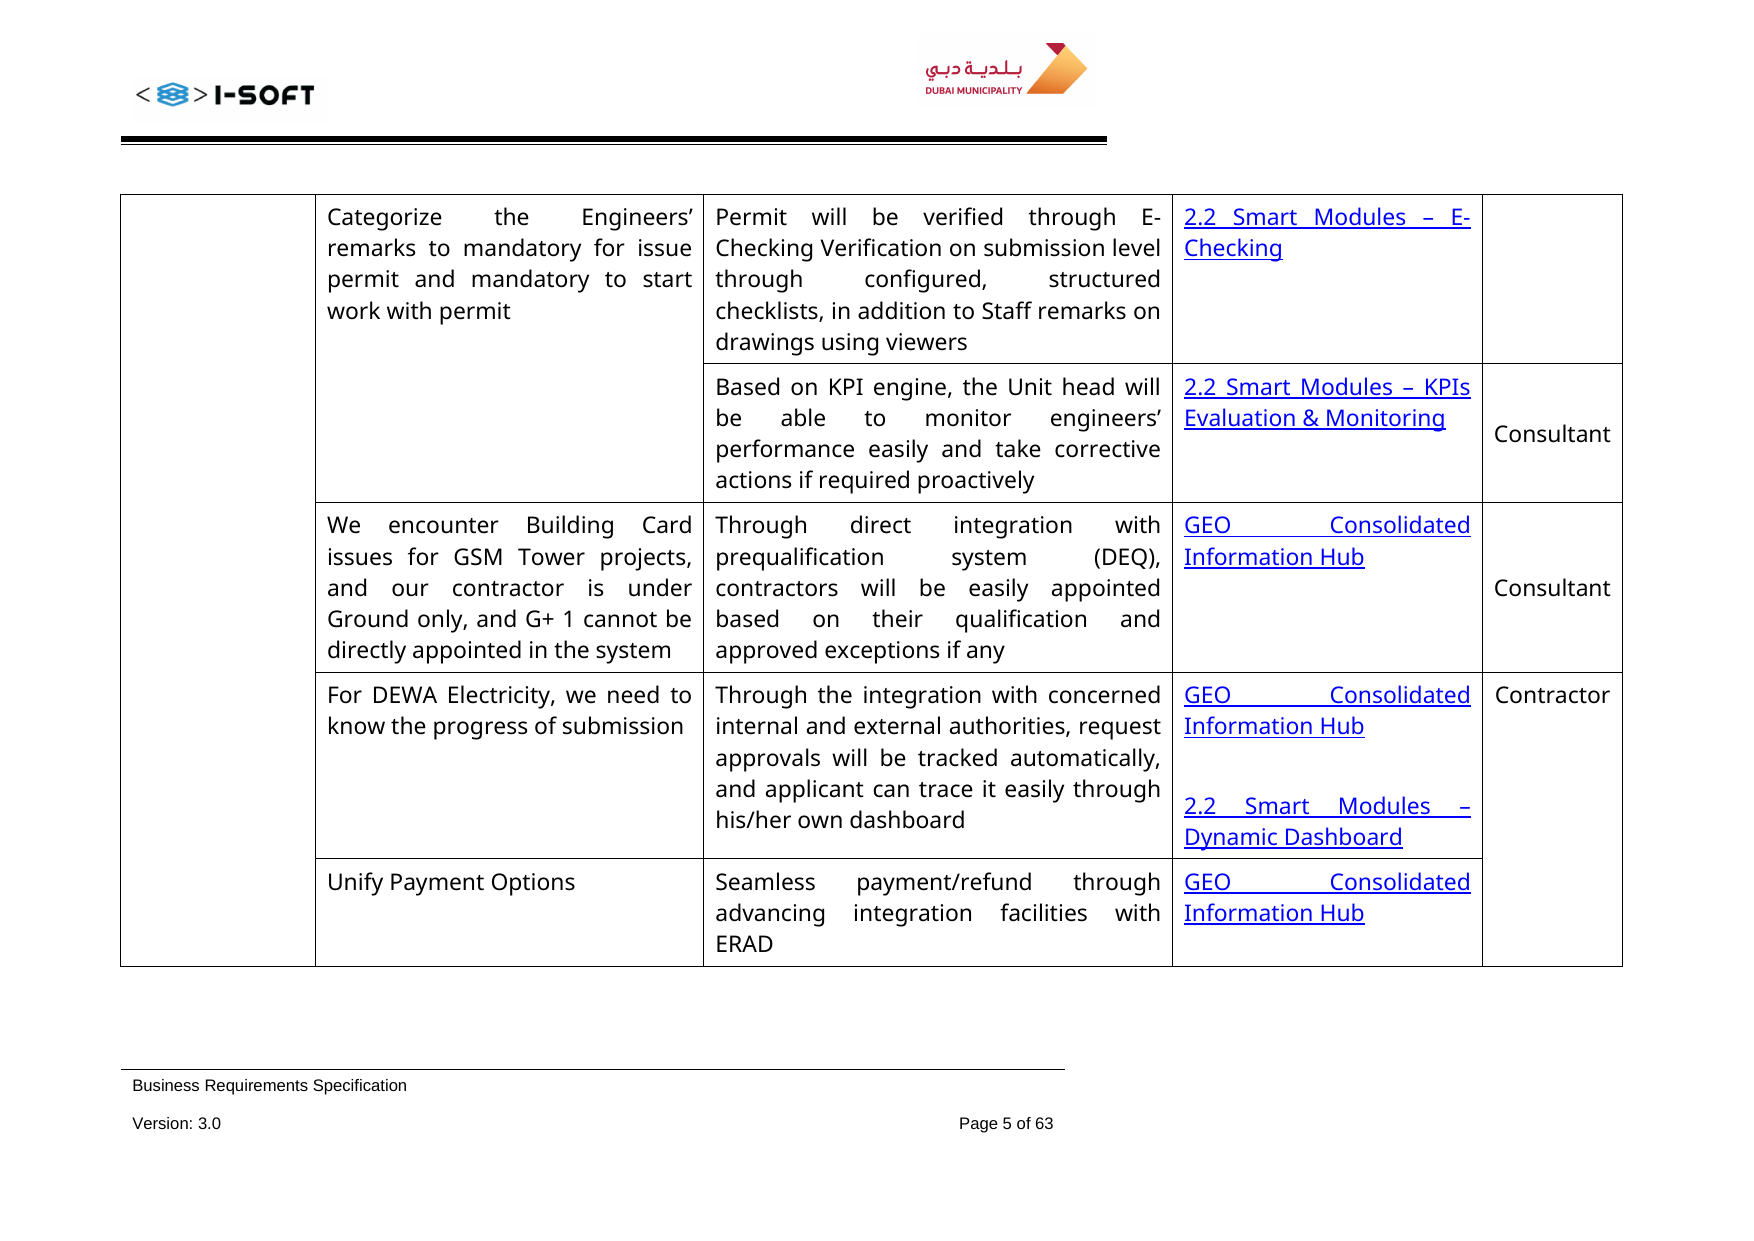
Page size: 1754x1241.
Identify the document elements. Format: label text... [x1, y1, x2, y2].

table_cell GEO Consolidated Information Hub [1173, 503, 1482, 672]
table_cell We encounter Building Card issues for GSM Tower projects, and our contractor is under Ground only, and G+ 1 cannot be directly appointed in the system [316, 503, 703, 672]
table_cell Consultant [1483, 503, 1622, 672]
table_cell Through direct integration with prequalification system (DEQ), contractors will be easily appointed based on their qualification and approved exceptions if any [704, 503, 1172, 672]
picture [132, 76, 328, 124]
table_cell Contractor [1483, 673, 1622, 966]
table_cell Unify Payment Options [316, 859, 703, 966]
table_cell Categorize the Engineers’ remarks to mandatory for issue permit and mandatory to start work with permit [316, 195, 703, 502]
table_cell Permit will be verified through E-Checking Verification on submission level through configured, structured checklists, in addition to Staff remarks on drawings using viewers [704, 195, 1172, 363]
table_cell 2.2 Smart Modules – E- Checking [1173, 195, 1482, 363]
table_cell For DEWA Electricity, we need to know the progress of submission [316, 673, 703, 858]
table_cell Through the integration with concerned internal and external authorities, request approvals will be tracked automatically, and applicant can trace it easily through his/her own dashboard [704, 673, 1172, 858]
table_cell Based on KPI engine, the Unit head will be able to monitor engineers’ performance easily and take corrective actions if required proactively [704, 364, 1172, 502]
table_cell Seamless payment/refund through advancing integration facilities with ERAD [704, 859, 1172, 966]
picture [917, 34, 1096, 107]
table_cell Consultant [1483, 364, 1622, 502]
table_cell GEO Consolidated Information Hub [1173, 859, 1482, 966]
table_cell 2.2 Smart Modules – KPIs Evaluation & Monitoring [1173, 364, 1482, 502]
table_cell GEO Consolidated Information Hub 2.2 Smart Modules – Dynamic Dashboard [1173, 673, 1482, 858]
